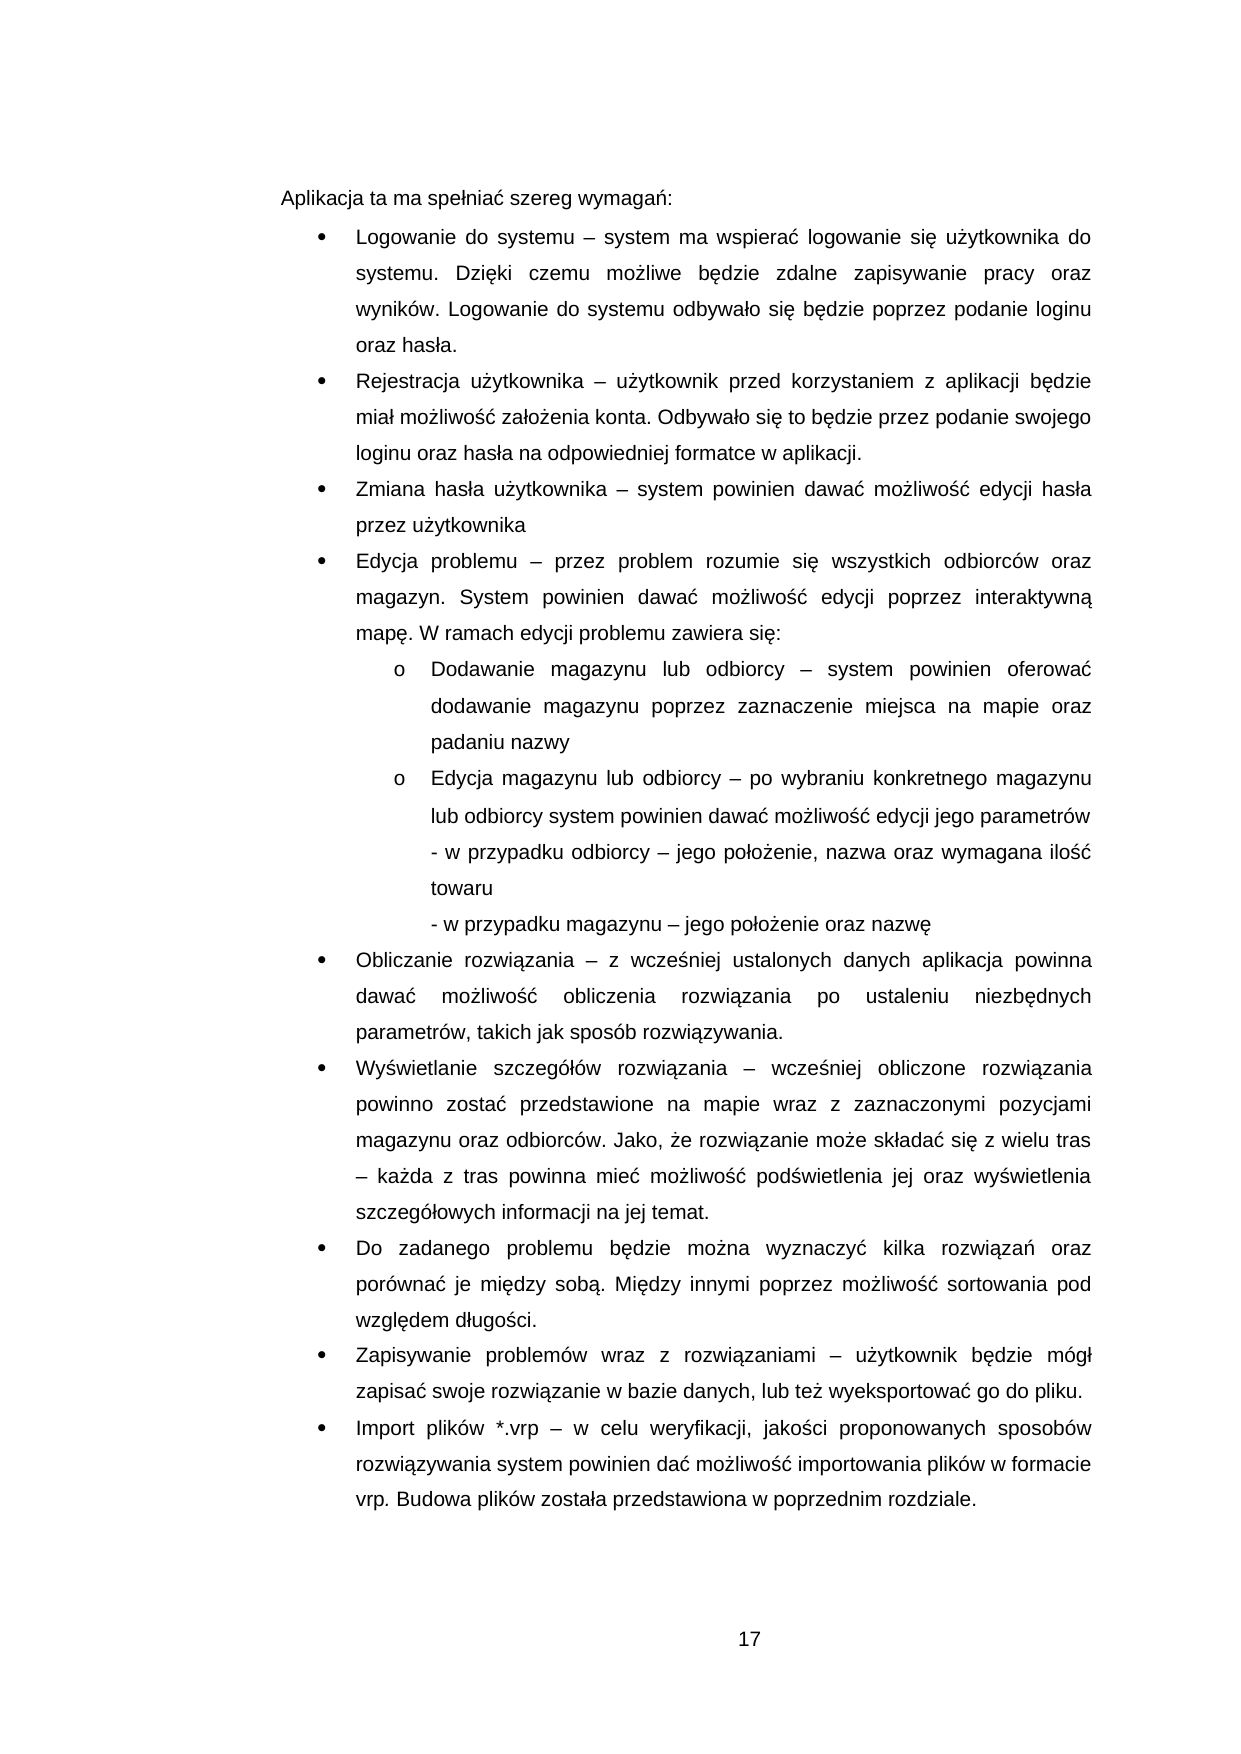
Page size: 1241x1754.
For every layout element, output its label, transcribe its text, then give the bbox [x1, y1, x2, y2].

list Do zadanego problemu będzie można wyznaczyć kilka rozwiązań oraz porównać je między sobą. Między innymi poprzez możliwość sortowania pod względem długości. [318, 1235, 1092, 1331]
list Wyświetlanie szczegółów rozwiązania – wcześniej obliczone rozwiązania powinno zostać przedstawione na mapie wraz z zaznaczonymi pozycjami magazynu oraz odbiorców. Jako, że rozwiązanie może składać się z wielu tras – każda z tras powinna mieć możliwość podświetlenia jej oraz wyświetlenia szczegółowych informacji na jej temat. [318, 1056, 1092, 1223]
list Edycja problemu – przez problem rozumie się wszystkich odbiorców oraz magazyn. System powinien dawać możliwość edycji poprzez interaktywną mapę. W ramach edycji problemu zawiera się: [318, 548, 1092, 644]
list Zmiana hasła użytkownika – system powinien dawać możliwość edycji hasła przez użytkownika [318, 477, 1092, 537]
list Obliczanie rozwiązania – z wcześniej ustalonych danych aplikacja powinna dawać możliwość obliczenia rozwiązania po ustaleniu niezbędnych parametrów, takich jak sposób rozwiązywania. [318, 948, 1092, 1044]
list Edycja magazynu lub odbiorcy – po wybraniu konkretnego magazynu lub odbiorcy system powinien dawać możliwość edycji jego parametrów [393, 766, 1092, 828]
list Dodawanie magazynu lub odbiorcy – system powinien oferować dodawanie magazynu poprzez zaznaczenie miejsca na mapie oraz padaniu nazwy [393, 656, 1092, 754]
list Import plików *.vrp – w celu weryfikacji, jakości proponowanych sposobów rozwiązywania system powinien dać możliwość importowania plików w formacie vrp. Budowa plików została przedstawiona w poprzednim rozdziale. [318, 1415, 1092, 1511]
list - w przypadku odbiorcy – jego położenie, nazwa oraz wymagana ilość towaru [431, 840, 1092, 900]
text Aplikacja ta ma spełniać szereg wymagań: [207, 186, 1092, 210]
list - w przypadku magazynu – jego położenie oraz nazwę [431, 912, 1092, 936]
list Rejestracja użytkownika – użytkownik przed korzystaniem z aplikacji będzie miał możliwość założenia konta. Odbywało się to będzie przez podanie swojego loginu oraz hasła na odpowiedniej formatce w aplikacji. [318, 369, 1092, 464]
list Zapisywanie problemów wraz z rozwiązaniami – użytkownik będzie mógł zapisać swoje rozwiązanie w bazie danych, lub też wyeksportować go do pliku. [318, 1343, 1092, 1403]
list Logowanie do systemu – system ma wspierać logowanie się użytkownika do systemu. Dzięki czemu możliwe będzie zdalne zapisywanie pracy oraz wyników. Logowanie do systemu odbywało się będzie poprzez podanie loginu oraz hasła. [318, 225, 1092, 357]
